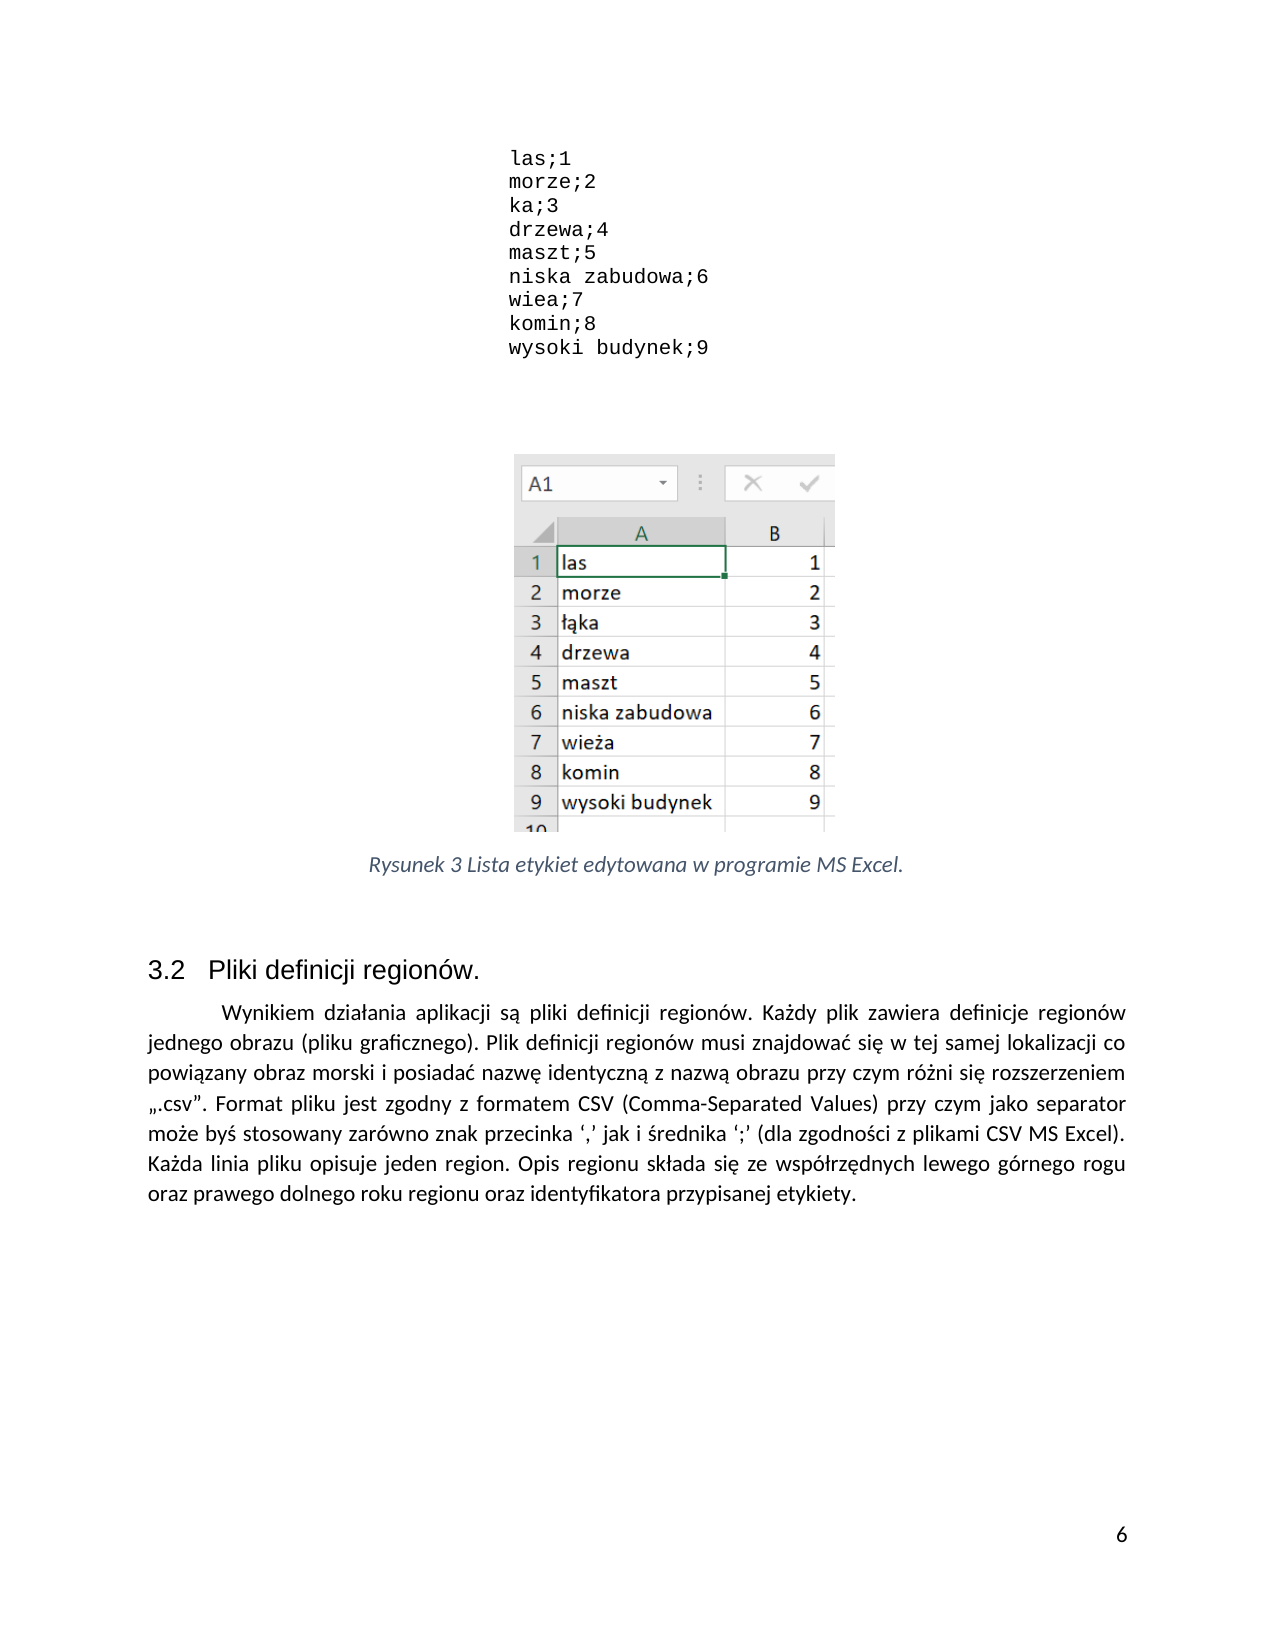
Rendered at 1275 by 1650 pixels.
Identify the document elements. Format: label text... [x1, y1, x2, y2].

picture [514, 454, 835, 832]
text Wynikiem działania aplikacji są pliki definicji regionów. Każdy plik zawiera definicje regionów jednego obrazu (pliku graficznego). Plik definicji regionów musi znajdować się w tej samej lokalizacji co powiązany obraz morski i posiadać nazwę identyczną z nazwą obrazu przy czym różni się rozszerzeniem „.csv”. Format pliku jest zgodny z formatem CSV (Comma-Separated Values) przy czym jako separator może byś stosowany zarówno znak przecinka ‘,’ jak i średnika ‘;’ (dla zgodności z plikami CSV MS Excel). Każda linia pliku opisuje jeden region. Opis regionu składa się ze współrzędnych lewego górnego rogu oraz prawego dolnego roku regionu oraz identyfikatora przypisanej etykiety. [148, 998, 1127, 1207]
table_header las;1 morze;2 ka;3 drzewa;4 maszt;5 niska zabudowa;6 wiea;7 komin;8 wysoki budynek;9 [498, 148, 778, 360]
text Rysunek 3 Lista etykiet edytowana w programie MS Excel. [148, 850, 1127, 878]
subtitle Pliki definicji regionów. [148, 954, 1127, 986]
